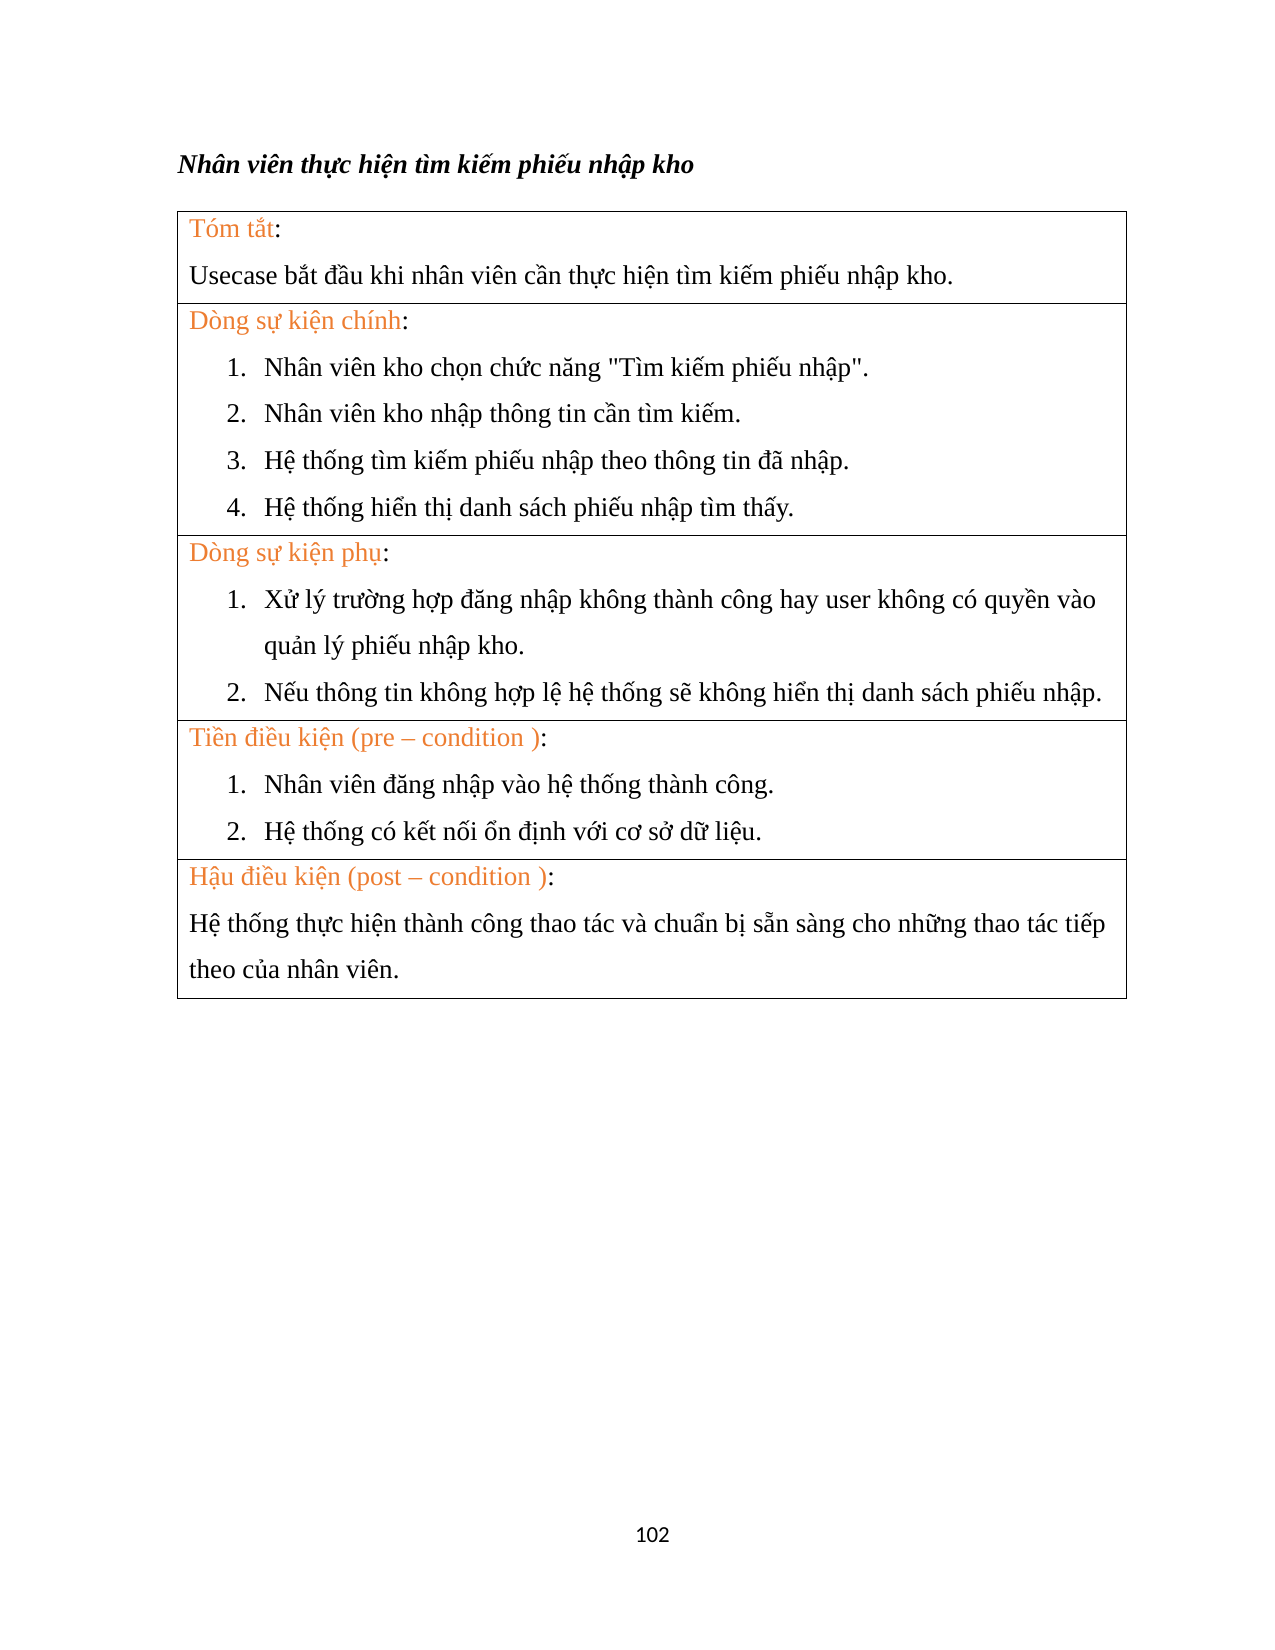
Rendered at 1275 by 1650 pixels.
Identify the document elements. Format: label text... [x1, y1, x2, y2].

table_header Tóm tắt: Usecase bắt đầu khi nhân viên cần thực hiện tìm kiếm phiếu nhập kho. [178, 212, 1126, 303]
table_cell Dòng sự kiện chính: Nhân viên kho chọn chức năng "Tìm kiếm phiếu nhập". Nhân viên kho nhập thông tin cần tìm kiếm. Hệ thống tìm kiếm phiếu nhập theo thông tin đã nhập. Hệ thống hiển thị danh sách phiếu nhập tìm thấy. [178, 304, 1126, 535]
table_cell Dòng sự kiện phụ: Xử lý trường hợp đăng nhập không thành công hay user không có quyền vào quản lý phiếu nhập kho. Nếu thông tin không hợp lệ hệ thống sẽ không hiển thị danh sách phiếu nhập. [178, 536, 1126, 720]
table_cell Hậu điều kiện (post – condition ): Hệ thống thực hiện thành công thao tác và chuẩn bị sẵn sàng cho những thao tác tiếp theo của nhân viên. [178, 860, 1126, 998]
text Nhân viên thực hiện tìm kiếm phiếu nhập kho [177, 148, 1127, 179]
table_cell Tiền điều kiện (pre – condition ): Nhân viên đăng nhập vào hệ thống thành công. Hệ thống có kết nối ổn định với cơ sở dữ liệu. [178, 721, 1126, 859]
